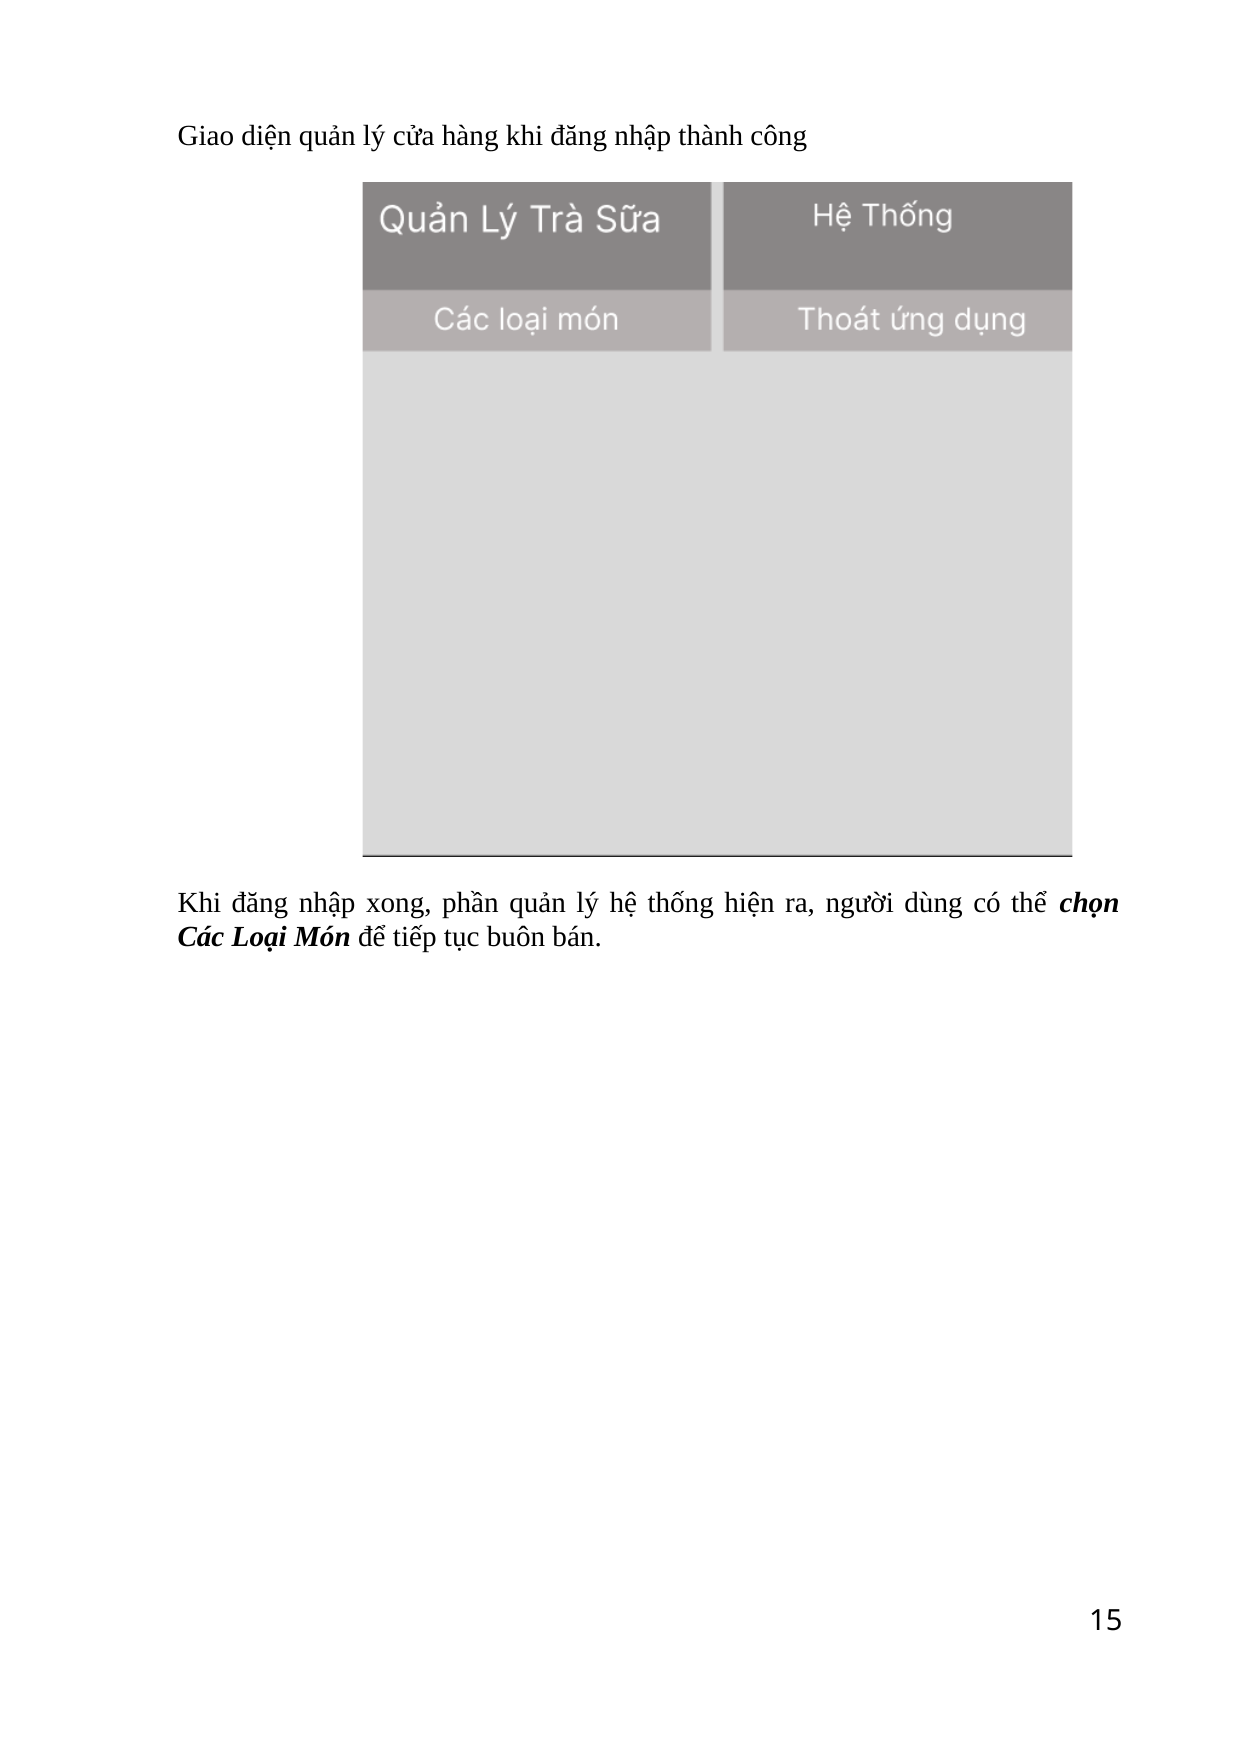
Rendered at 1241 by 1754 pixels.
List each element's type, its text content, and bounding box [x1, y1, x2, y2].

picture [362, 182, 1073, 857]
text Giao diện quản lý cửa hàng khi đăng nhập thành công [177, 118, 1122, 152]
